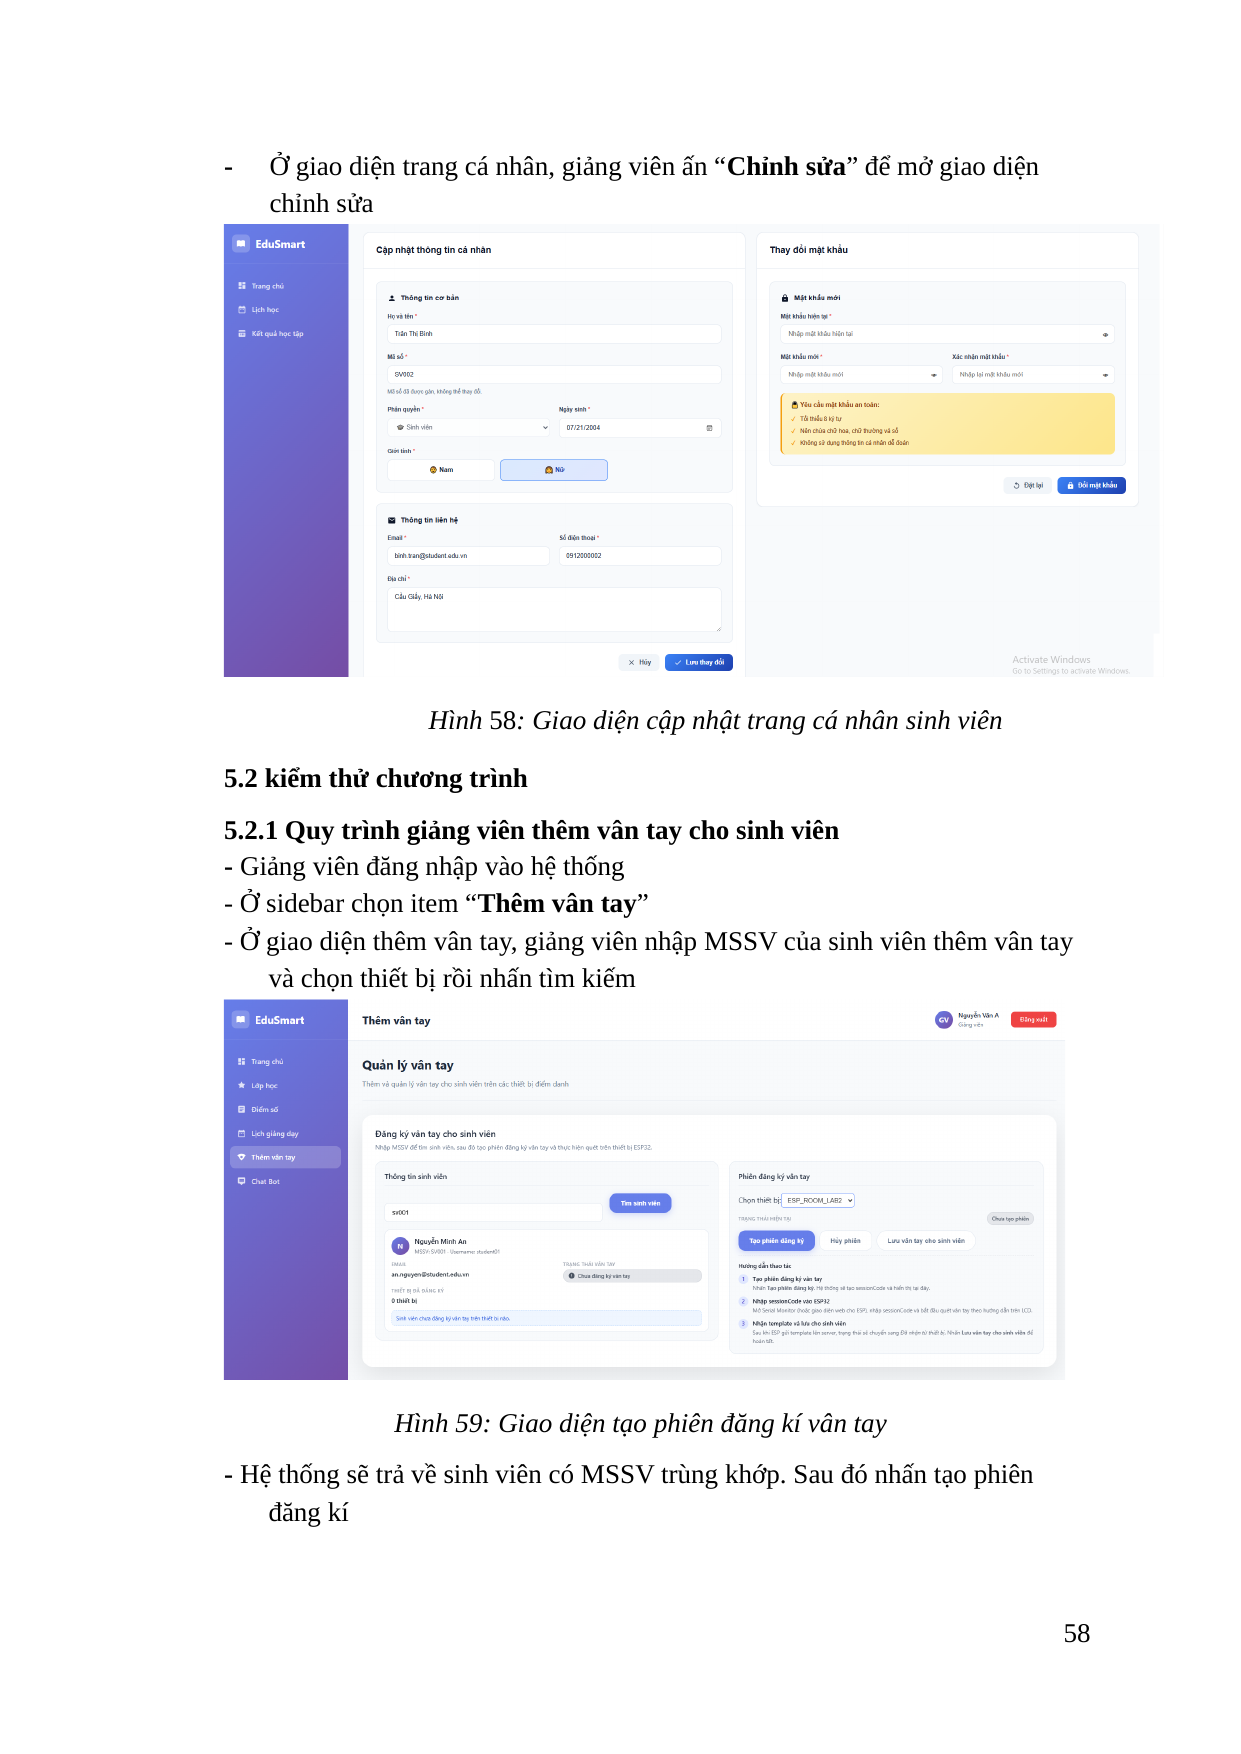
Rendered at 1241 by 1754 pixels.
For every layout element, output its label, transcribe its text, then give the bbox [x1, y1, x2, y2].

subtitle 5.2.1 Quy trình giảng viên thêm vân tay cho sinh viên [224, 814, 1090, 846]
picture [223, 999, 1066, 1380]
text Hình 59: Giao diện cập nhật trang cá nhân sinh viên [268, 704, 1090, 735]
text - Ở sidebar chọn item “Thêm vân tay” [224, 887, 1090, 919]
picture [223, 224, 1164, 677]
text Hình 60: Giao diện tạo phiên đăng kí vân tay [193, 1407, 1090, 1438]
text - Giảng viên đăng nhập vào hệ thống [224, 850, 1090, 881]
text - Ở giao diện thêm vân tay, giảng viên nhập MSSV của sinh viên thêm vân tay và chọn thiết bị rồi nhấn tìm kiếm [224, 925, 1090, 993]
text - Hệ thống sẽ trả về sinh viên có MSSV trùng khớp. Sau đó nhấn tạo phiên đăng kí [224, 1459, 1090, 1527]
list Ở giao diện trang cá nhân, giảng viên ấn “Chỉnh sửa” để mở giao diện chỉnh sửa [224, 150, 1090, 218]
subtitle 5.2 kiểm thử chương trình [224, 762, 1090, 793]
